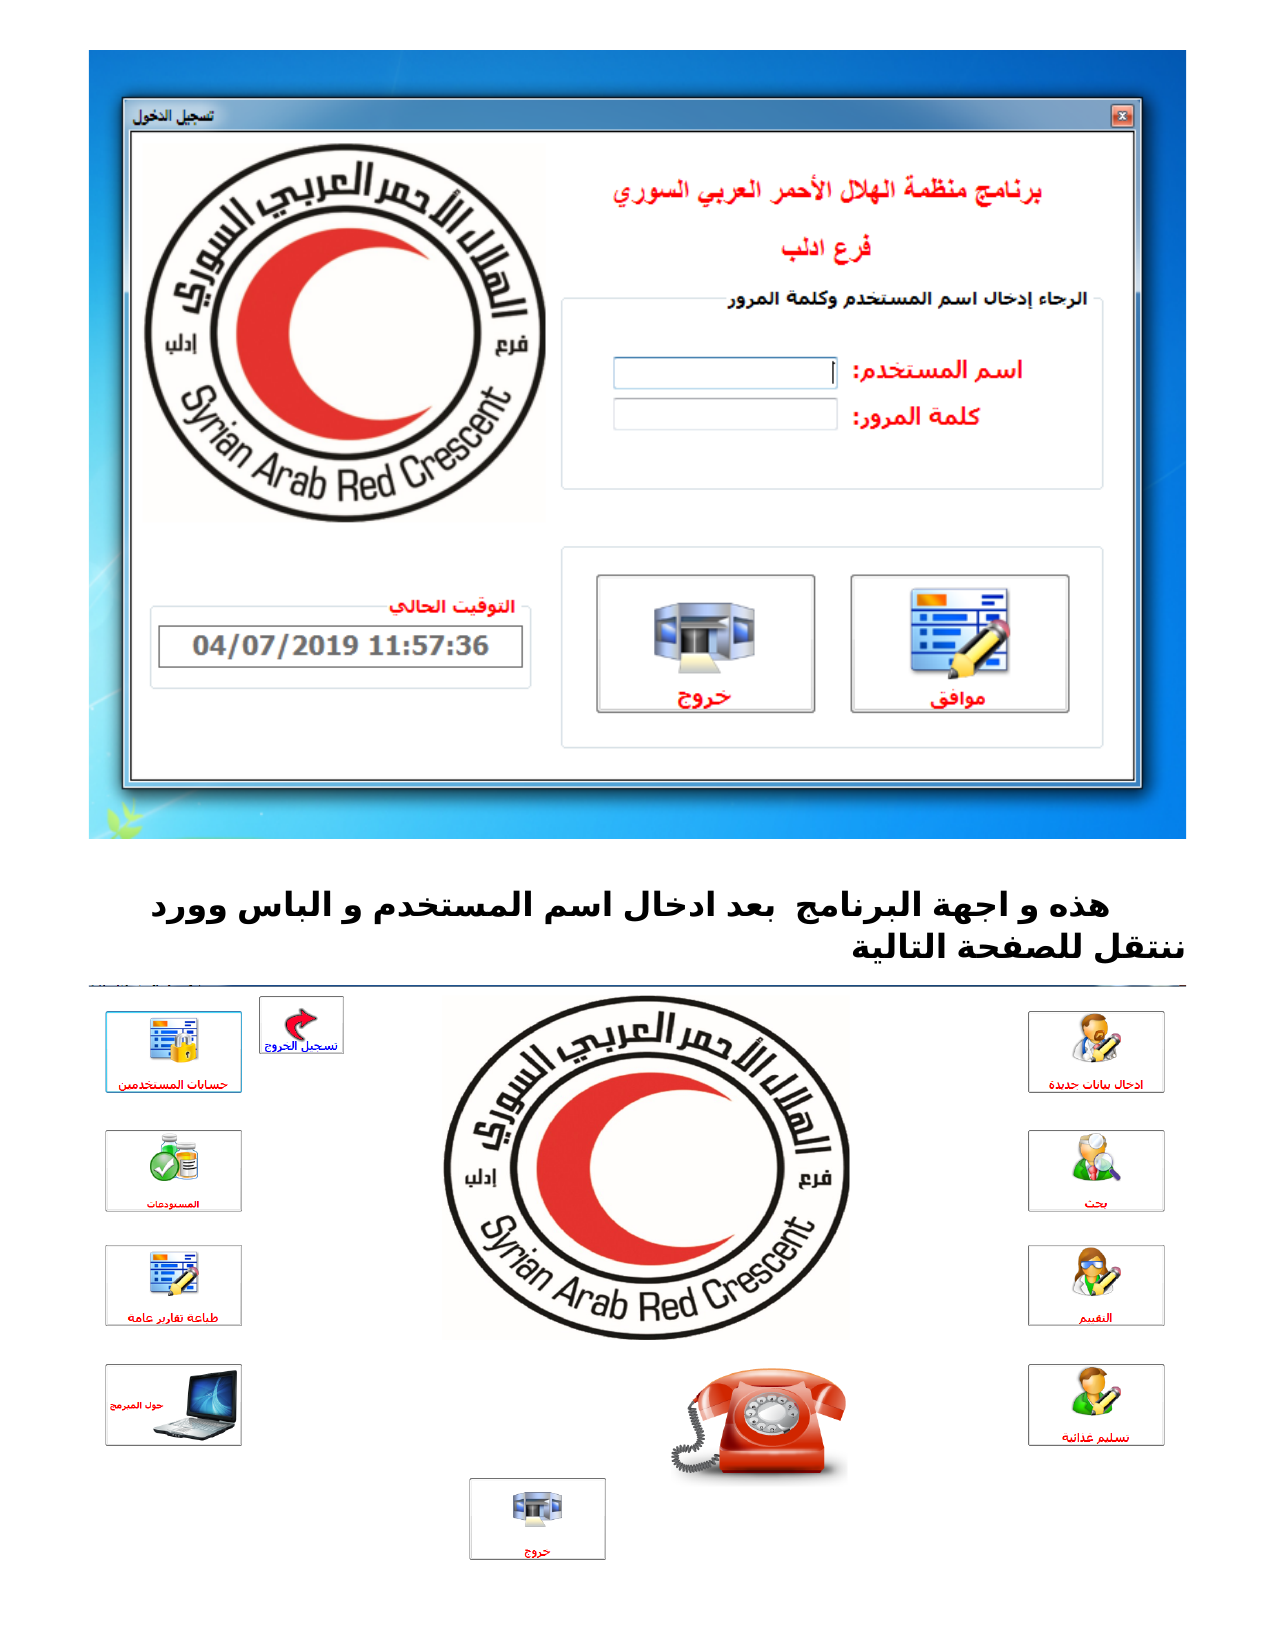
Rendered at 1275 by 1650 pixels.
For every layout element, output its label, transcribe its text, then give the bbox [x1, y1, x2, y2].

picture [88, 50, 1187, 839]
picture [88, 985, 1187, 1574]
text هذه و اجهة البرنامج بعد ادخال اسم المستخدم و الباس وورد ننتقل للصفحة التالية [89, 886, 1186, 965]
